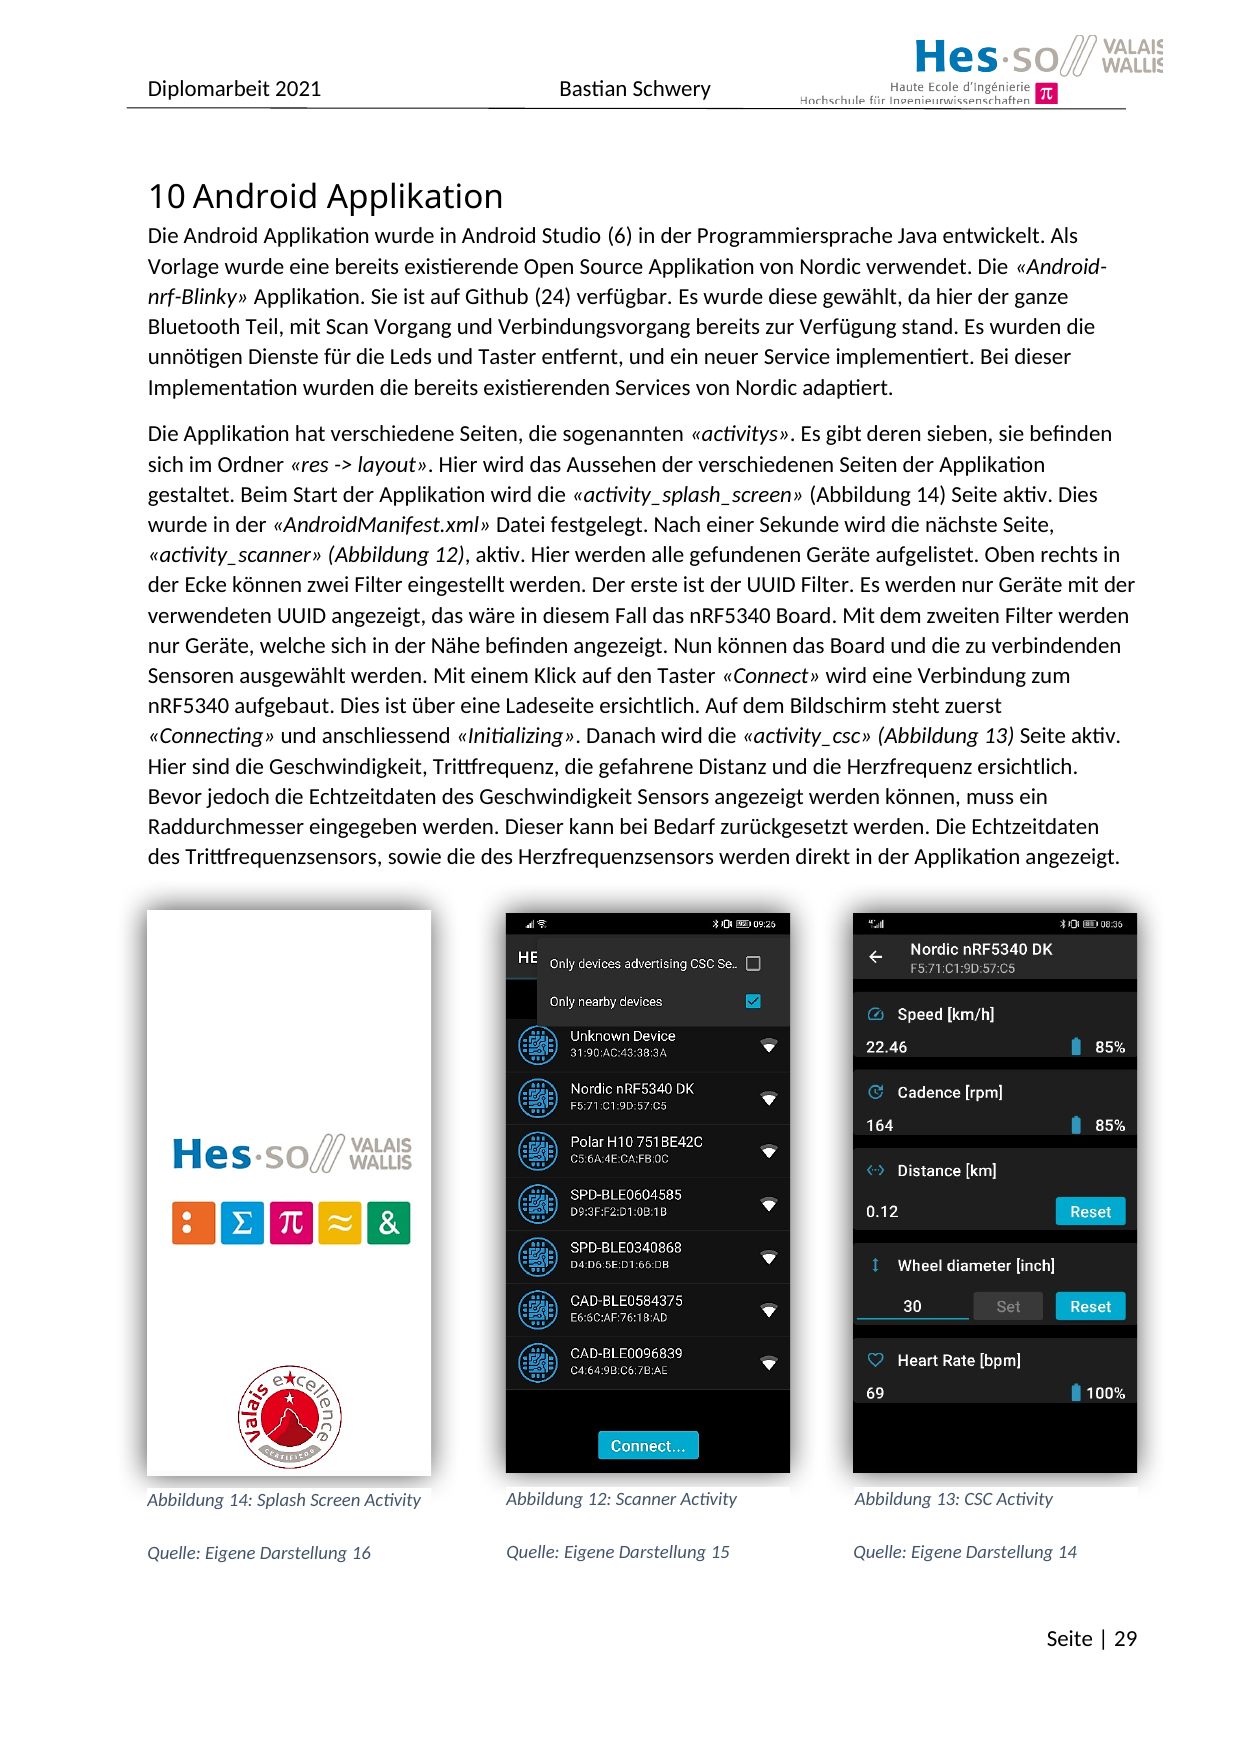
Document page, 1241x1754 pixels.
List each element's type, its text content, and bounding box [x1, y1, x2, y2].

picture [800, 35, 1163, 104]
picture [147, 910, 432, 1476]
text Die Android Applikation wurde in Android Studio in der Programmiersprache Java entwickelt. Als Vorlage wurde eine bereits existierende Open Source Applikation von Nordic verwendet. Die «Android-nrf-Blinky» Applikation. Sie ist auf Github verfügbar. Es wurde diese gewählt, da hier der ganze Bluetooth Teil, mit Scan Vorgang und Verbindungsvorgang bereits zur Verfügung stand. Es wurden die unnötigen Dienste für die Leds und Taster entfernt, und ein neuer Service implementiert. Bei dieser Implementation wurden die bereits existierenden Services von Nordic adaptiert. [148, 222, 1137, 401]
text Die Applikation hat verschiedene Seiten, die sogenannten «activitys». Es gibt deren sieben, sie befinden sich im Ordner «res -> layout». Hier wird das Aussehen der verschiedenen Seiten der Applikation gestaltet. Beim Start der Applikation wird die «activity_splash_screen» (Abbildung 14) Seite aktiv. Dies wurde in der «AndroidManifest.xml» Datei festgelegt. Nach einer Sekunde wird die nächste Seite, «activity_scanner» (Abbildung 13), aktiv. Hier werden alle gefundenen Geräte aufgelistet. Oben rechts in der Ecke können zwei Filter eingestellt werden. Der erste ist der UUID Filter. Es werden nur Geräte mit der verwendeten UUID angezeigt, das wäre in diesem Fall das nRF5340 Board. Mit dem zweiten Filter werden nur Geräte, welche sich in der Nähe befinden angezeigt. Nun können das Board und die zu verbindenden Sensoren ausgewählt werden. Mit einem Klick auf den Taster «Connect» wird eine Verbindung zum nRF5340 aufgebaut. Dies ist über eine Ladeseite ersichtlich. Auf dem Bildschirm steht zuerst «Connecting» und anschliessend «Initializing». Danach wird die «activity_csc» (Abbildung 12) Seite aktiv. Hier sind die Geschwindigkeit, Trittfrequenz, die gefahrene Distanz und die Herzfrequenz ersichtlich. Bevor jedoch die Echtzeitdaten des Geschwindigkeit Sensors angezeigt werden können, muss ein Raddurchmesser eingegeben werden. Dieser kann bei Bedarf zurückgesetzt werden. Die Echtzeitdaten des Trittfrequenzsensors, sowie die des Herzfrequenzsensors werden direkt in der Applikation angezeigt. [148, 419, 1137, 870]
picture [853, 913, 1138, 1473]
subtitle Android Applikation [148, 173, 1137, 218]
picture [505, 913, 791, 1473]
